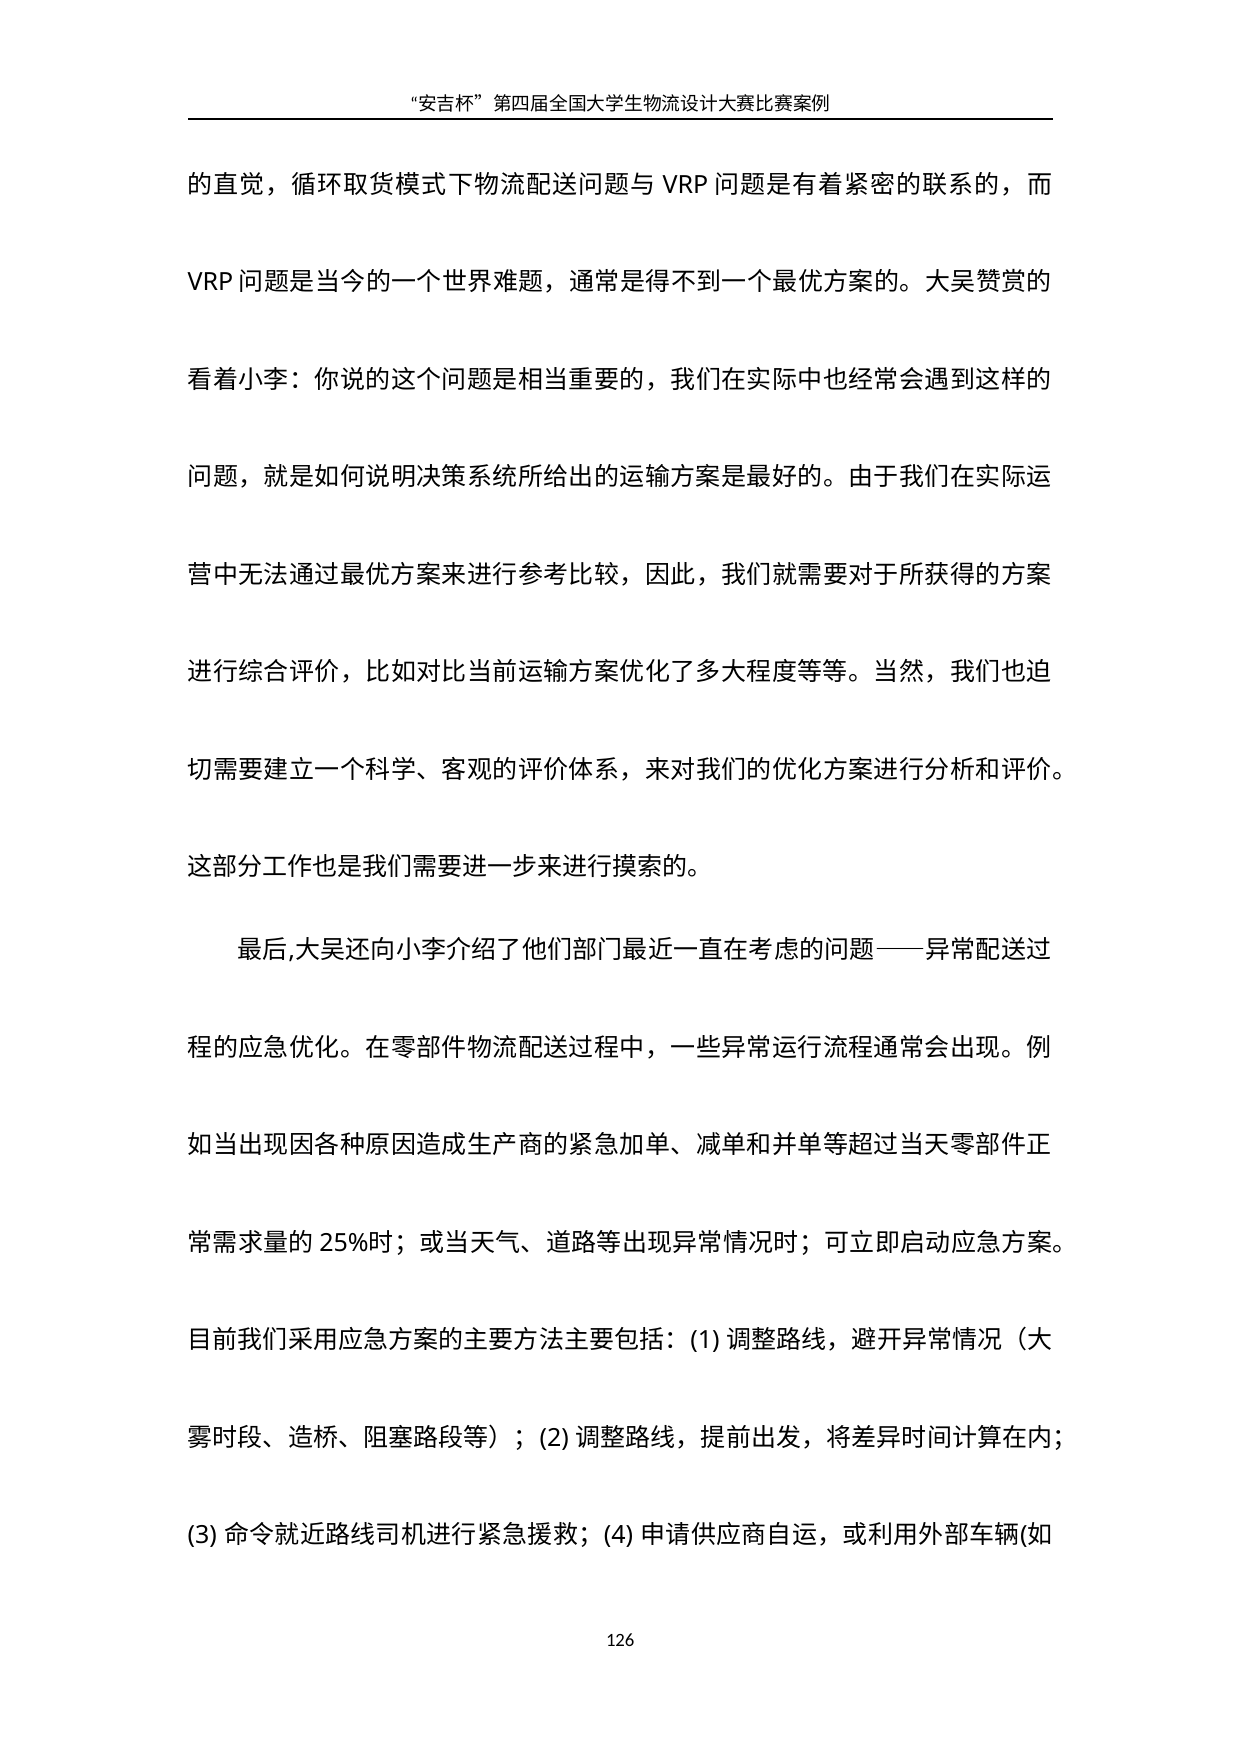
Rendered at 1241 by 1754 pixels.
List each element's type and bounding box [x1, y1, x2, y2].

text [187, 916, 1053, 1566]
text [187, 150, 1053, 897]
